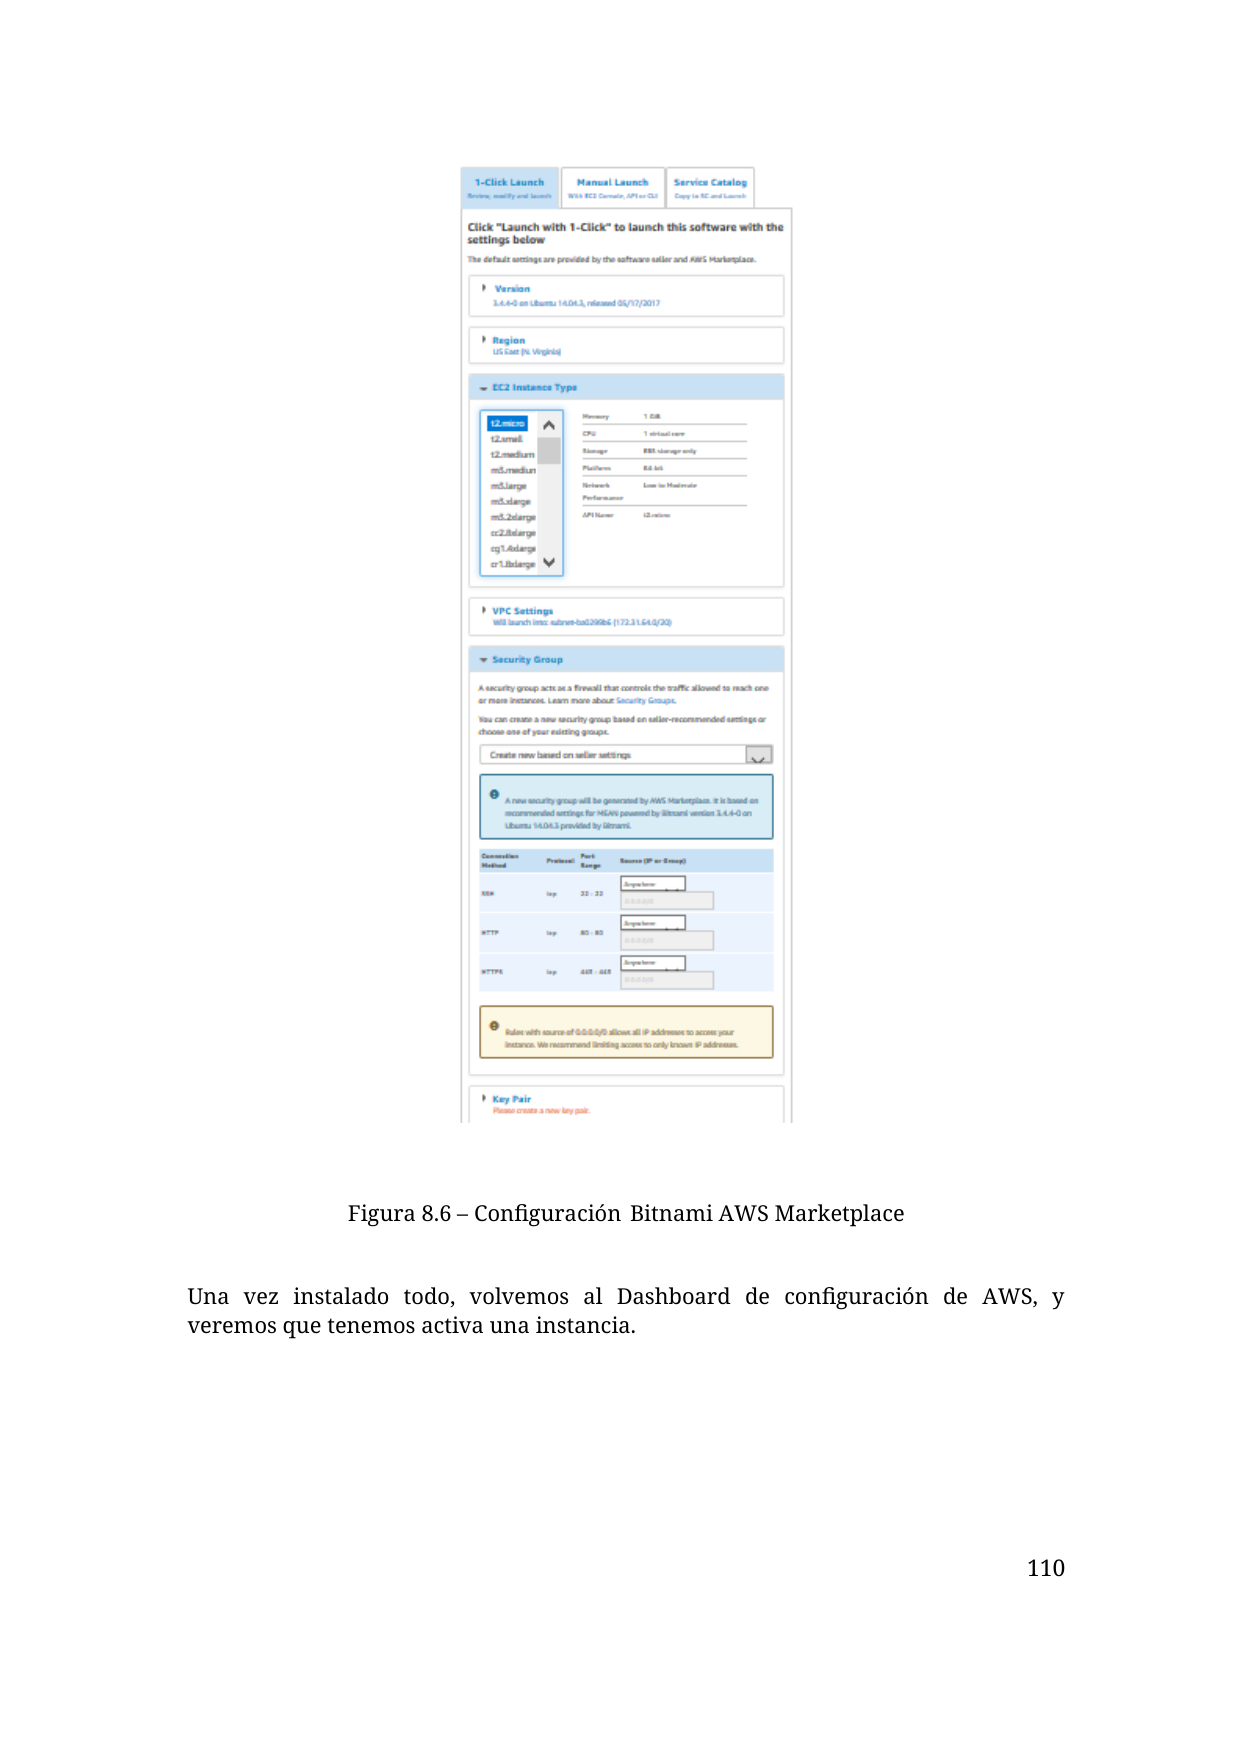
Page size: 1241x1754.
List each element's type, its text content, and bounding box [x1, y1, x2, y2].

text Figura 8.6 – Configuración Bitnami AWS Marketplace [187, 1198, 1065, 1228]
text Una vez instalado todo, volvemos al Dashboard de configuración de AWS, y veremos que tenemos activa una instancia. [187, 1281, 1065, 1340]
picture [453, 164, 799, 1123]
